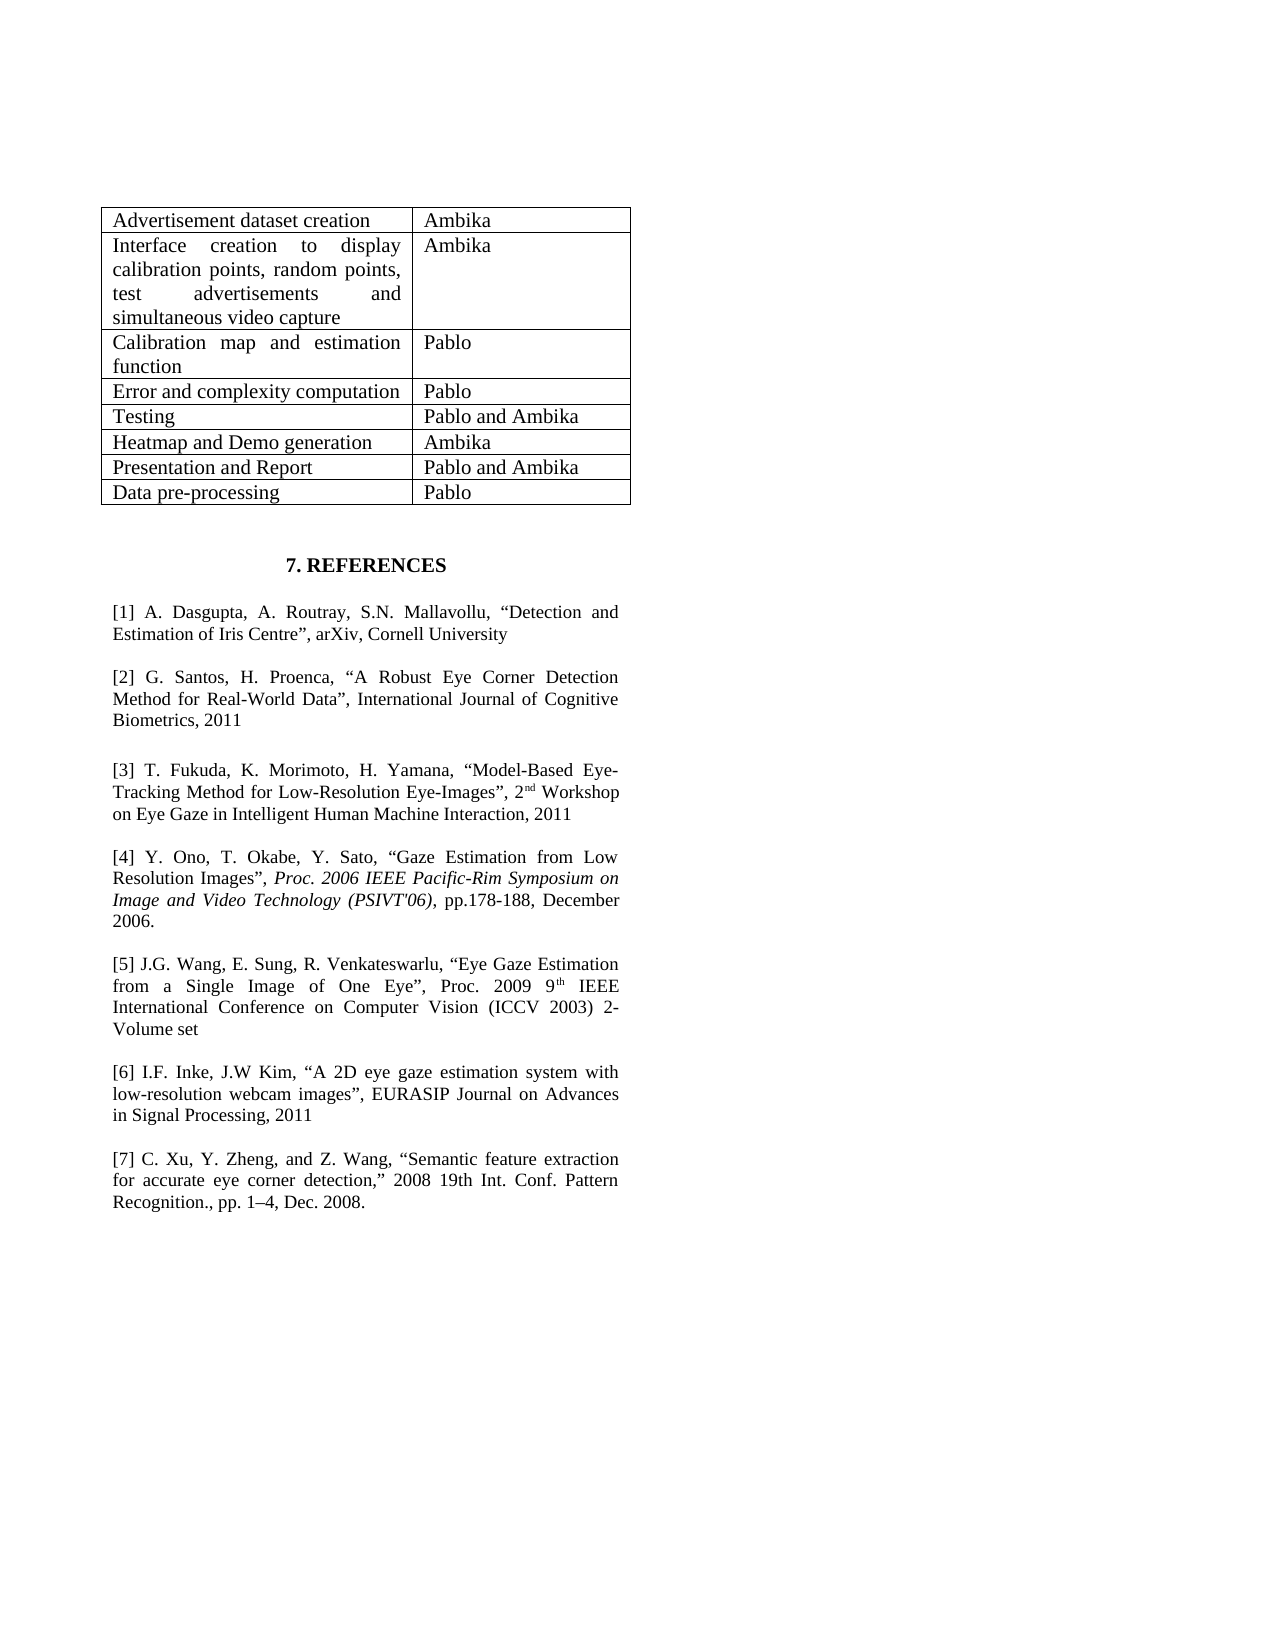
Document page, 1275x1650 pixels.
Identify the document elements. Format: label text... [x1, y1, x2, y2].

table_cell Presentation and Report [102, 455, 412, 479]
text 7. References [112, 553, 619, 577]
table_cell Ambika [413, 233, 630, 329]
table_cell Pablo [413, 480, 630, 504]
text [1] A. Dasgupta, A. Routray, S.N. Mallavollu, “Detection and Estimation of Iris Centre”, arXiv, Cornell University [112, 601, 619, 644]
table_cell Ambika [413, 208, 630, 232]
table_cell Ambika [413, 430, 630, 454]
text [7] C. Xu, Y. Zheng, and Z. Wang, “Semantic feature extraction for accurate eye corner detection,” 2008 19th Int. Conf. Pattern Recognition., pp. 1–4, Dec. 2008. [112, 1147, 619, 1212]
table_cell Error and complexity computation [102, 379, 412, 403]
table_cell Heatmap and Demo generation [102, 430, 412, 454]
table_cell Calibration map and estimation function [102, 330, 412, 378]
table_cell Advertisement dataset creation [102, 208, 412, 232]
table_cell Pablo and Ambika [413, 455, 630, 479]
text [6] I.F. Inke, J.W Kim, “A 2D eye gaze estimation system with low-resolution webcam images”, EURASIP Journal on Advances in Signal Processing, 2011 [112, 1061, 619, 1126]
table_cell Data pre-processing [102, 480, 412, 504]
table_cell Testing [102, 405, 412, 428]
table_cell Pablo [413, 330, 630, 378]
text [5] J.G. Wang, E. Sung, R. Venkateswarlu, “Eye Gaze Estimation from a Single Image of One Eye”, Proc. 2009 9th IEEE International Conference on Computer Vision (ICCV 2003) 2-Volume set [112, 953, 619, 1039]
text [2] G. Santos, H. Proenca, “A Robust Eye Corner Detection Method for Real-World Data”, International Journal of Cognitive Biometrics, 2011 [112, 666, 619, 731]
text [4] Y. Ono, T. Okabe, Y. Sato, “Gaze Estimation from Low Resolution Images”, Proc. 2006 IEEE Pacific-Rim Symposium on Image and Video Technology (PSIVT'06), pp.178-188, December 2006. [112, 846, 619, 932]
table_cell Pablo and Ambika [413, 405, 630, 428]
table_cell Interface creation to display calibration points, random points, test advertisements and simultaneous video capture [102, 233, 412, 329]
text [3] T. Fukuda, K. Morimoto, H. Yamana, “Model-Based Eye-Tracking Method for Low-Resolution Eye-Images”, 2nd Workshop on Eye Gaze in Intelligent Human Machine Interaction, 2011 [112, 759, 619, 824]
table_cell Pablo [413, 379, 630, 403]
